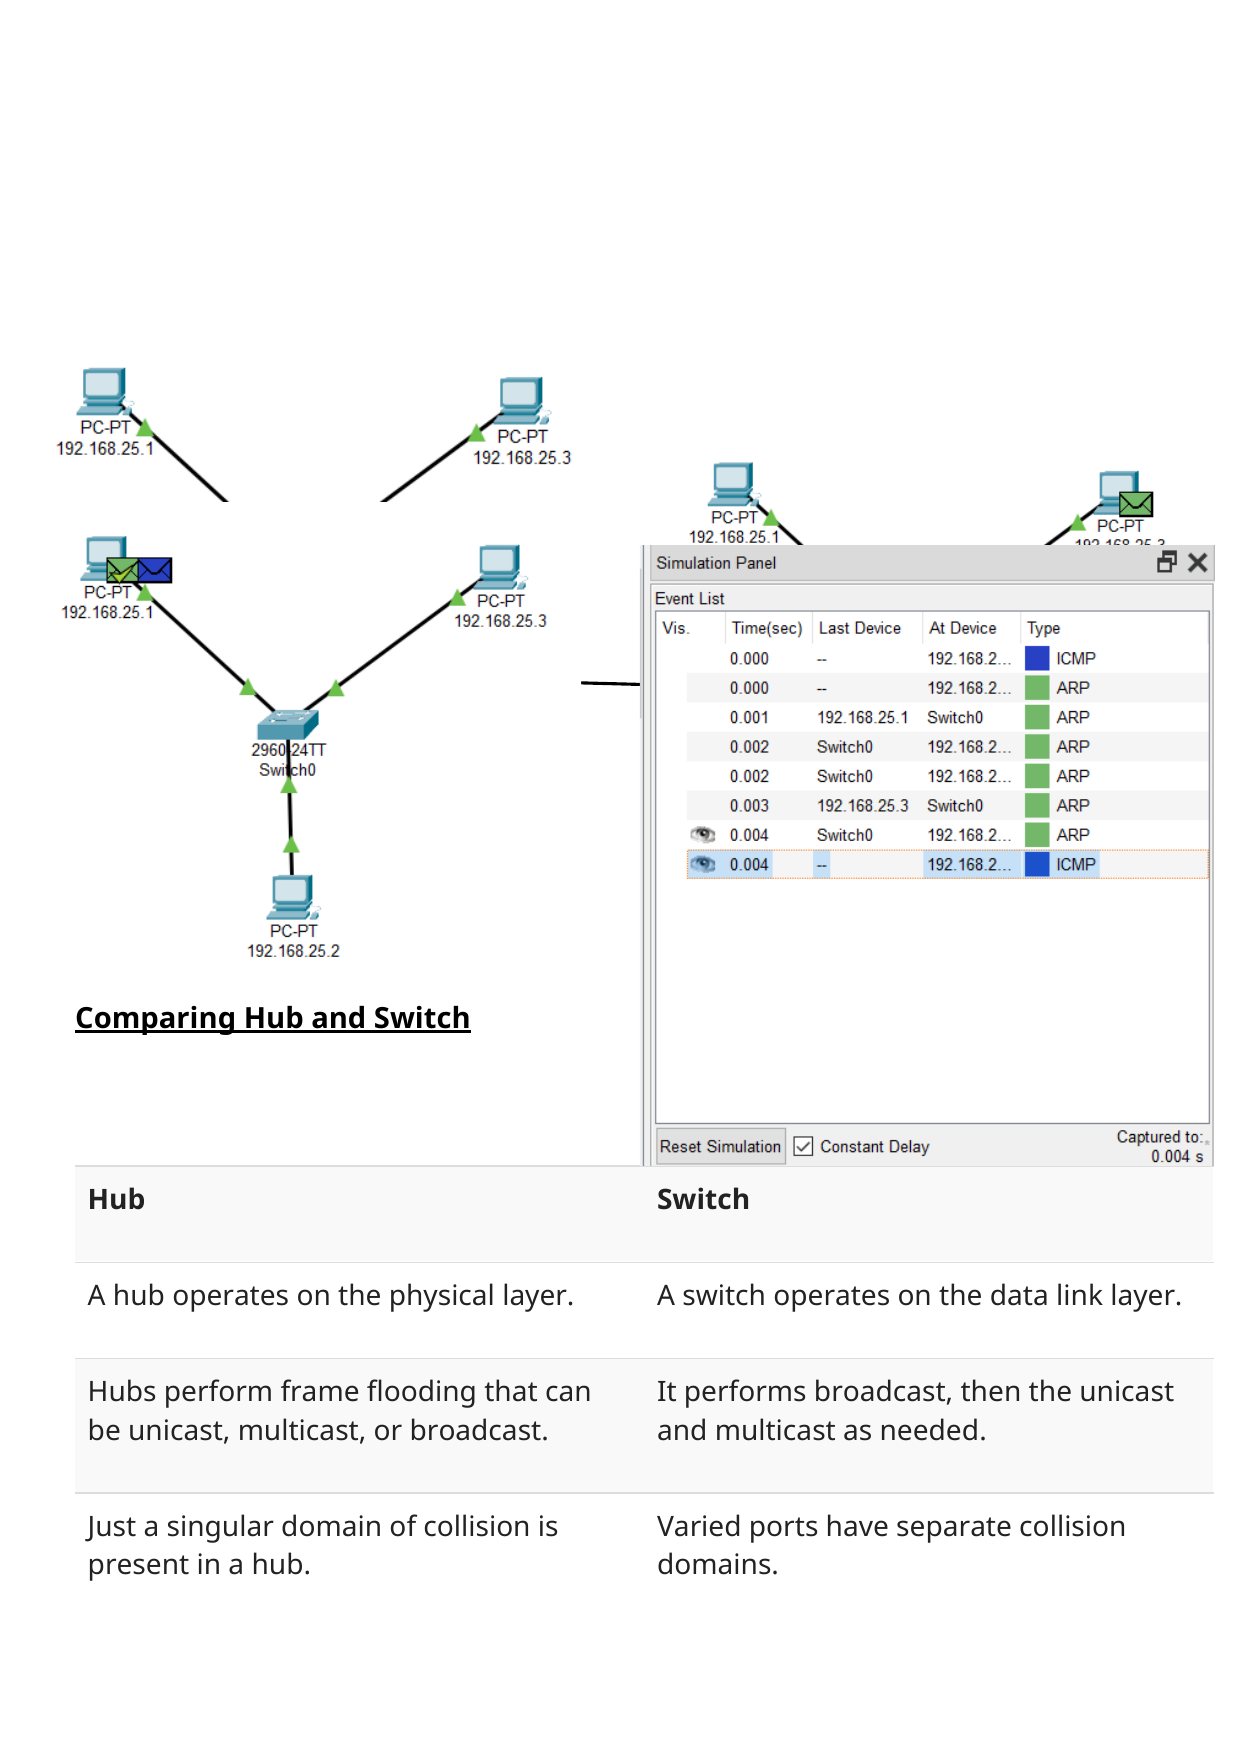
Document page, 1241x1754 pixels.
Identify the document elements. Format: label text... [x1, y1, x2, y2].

table_cell A switch operates on the data link layer. [644, 1263, 1213, 1358]
picture [639, 445, 1215, 1166]
table_header Hub [75, 1167, 644, 1261]
table_cell It performs broadcast, then the unicast and multicast as needed. [644, 1359, 1213, 1492]
table_cell A hub operates on the physical layer. [75, 1263, 644, 1358]
table_cell Hubs perform frame flooding that can be unicast, multicast, or broadcast. [75, 1359, 644, 1492]
table_header Switch [644, 1167, 1213, 1261]
table_cell Just a singular domain of collision is present in a hub. [75, 1494, 644, 1627]
text Comparing Hub and Switch [75, 823, 639, 1037]
table_cell Varied ports have separate collision domains. [644, 1494, 1213, 1627]
picture [43, 346, 591, 994]
